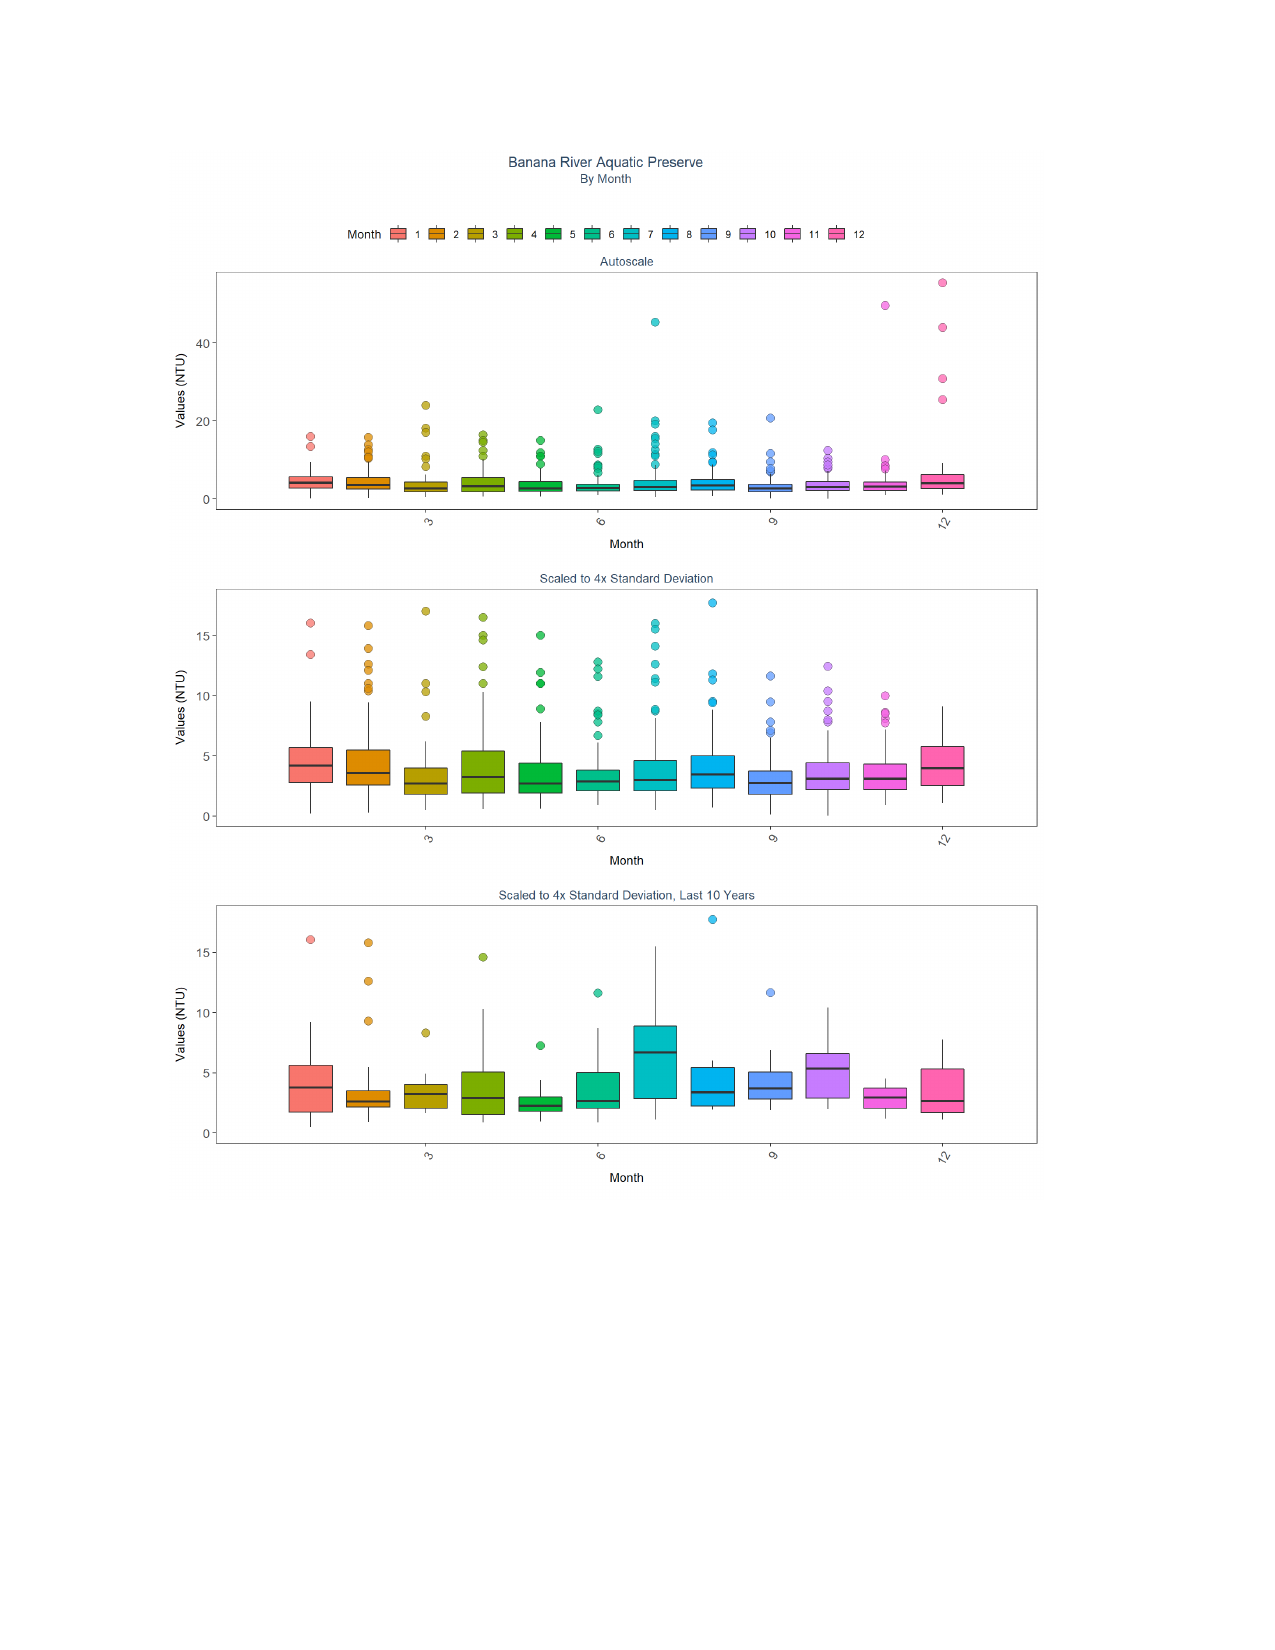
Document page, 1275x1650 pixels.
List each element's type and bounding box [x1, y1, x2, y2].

picture [168, 150, 1044, 1200]
